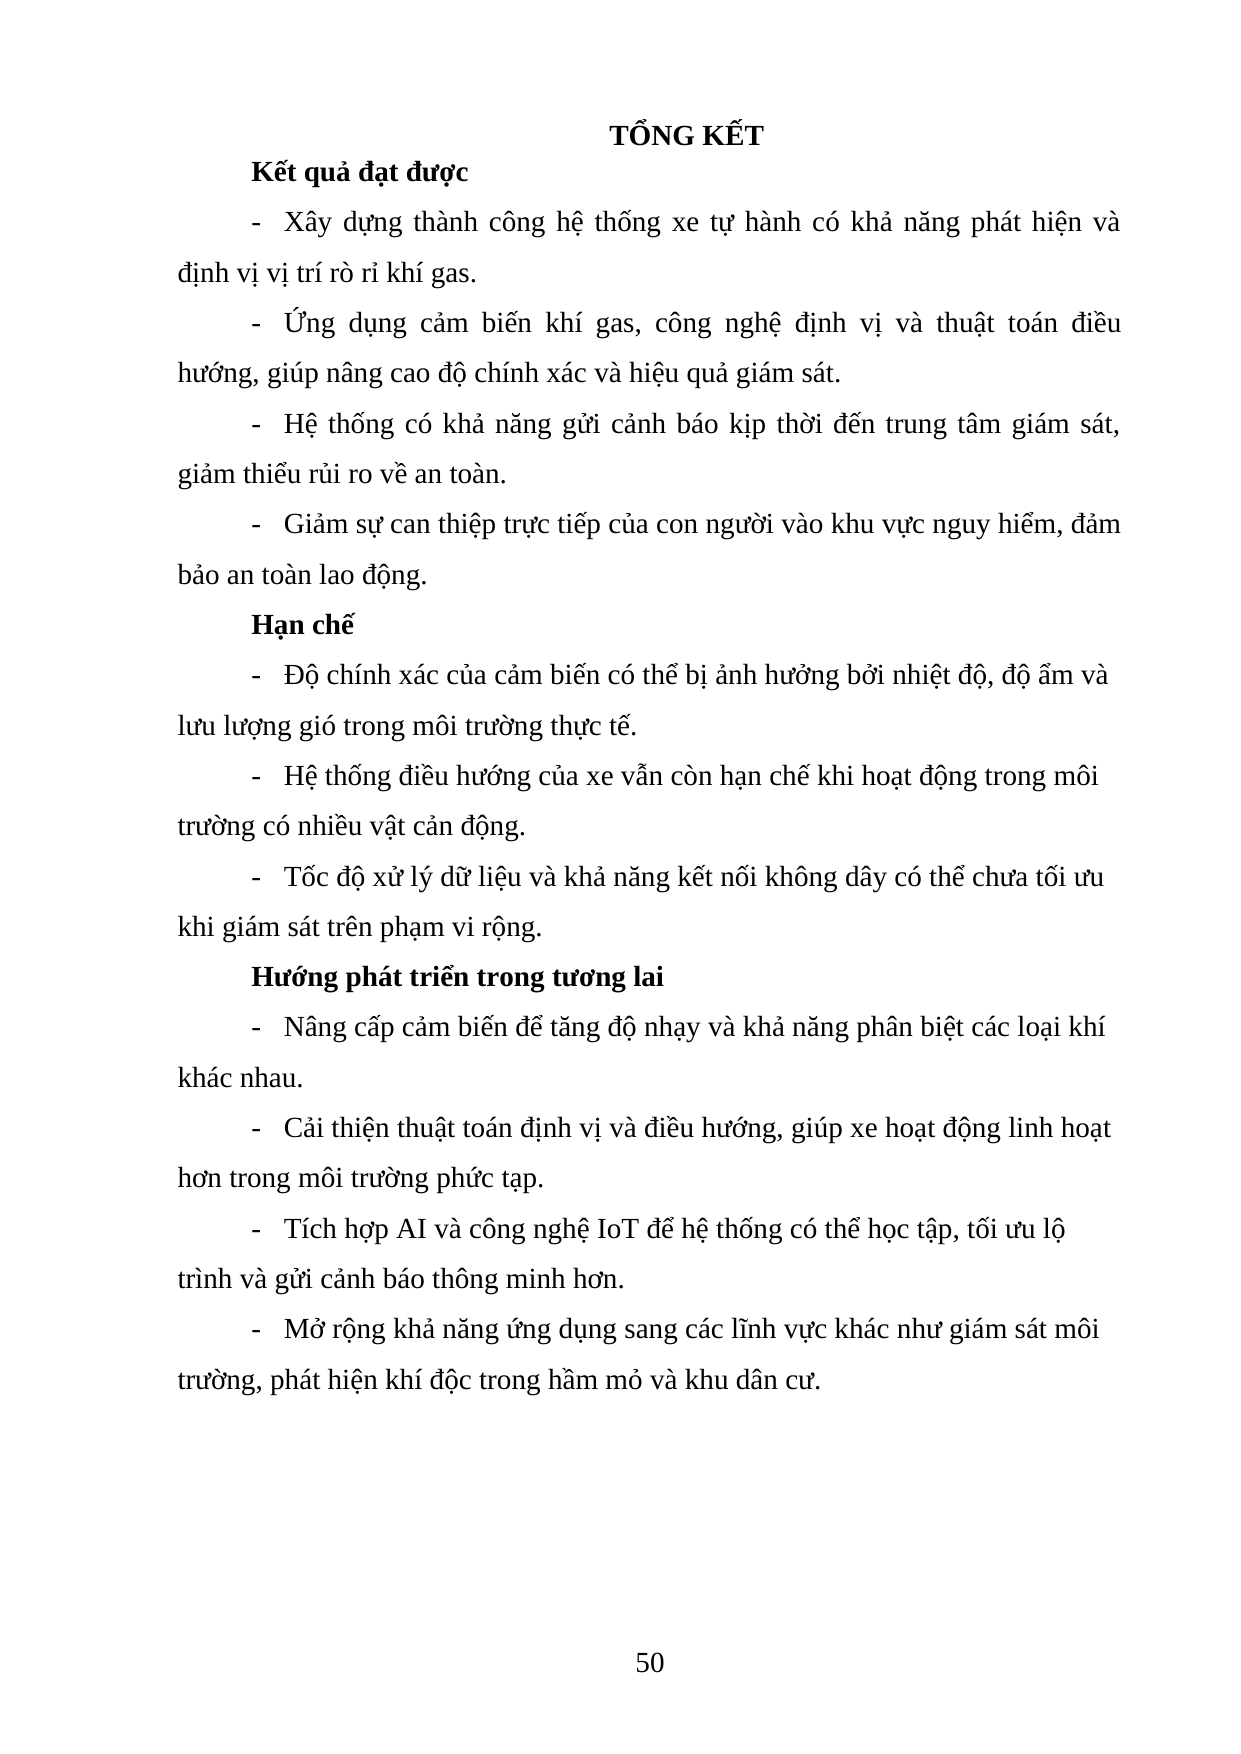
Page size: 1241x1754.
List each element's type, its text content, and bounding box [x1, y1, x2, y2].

list Độ chính xác của cảm biến có thể bị ảnh hưởng bởi nhiệt độ, độ ẩm và lưu lượng gió trong môi trường thực tế. [177, 657, 1122, 741]
list Mở rộng khả năng ứng dụng sang các lĩnh vực khác như giám sát môi trường, phát hiện khí độc trong hầm mỏ và khu dân cư. [177, 1311, 1122, 1395]
list Ứng dụng cảm biến khí gas, công nghệ định vị và thuật toán điều hướng, giúp nâng cao độ chính xác và hiệu quả giám sát. [177, 305, 1122, 389]
list Giảm sự can thiệp trực tiếp của con người vào khu vực nguy hiểm, đảm bảo an toàn lao động. [177, 506, 1122, 590]
list Hệ thống có khả năng gửi cảnh báo kịp thời đến trung tâm giám sát, giảm thiểu rủi ro về an toàn. [177, 406, 1122, 490]
text Hạn chế [177, 607, 1122, 641]
list Tốc độ xử lý dữ liệu và khả năng kết nối không dây có thể chưa tối ưu khi giám sát trên phạm vi rộng. [177, 859, 1122, 942]
subtitle TỔNG KẾT [177, 118, 1122, 152]
list Hệ thống điều hướng của xe vẫn còn hạn chế khi hoạt động trong môi trường có nhiều vật cản động. [177, 758, 1122, 842]
text Kết quả đạt được [177, 154, 1122, 188]
text Hướng phát triển trong tương lai [177, 959, 1122, 993]
list Tích hợp AI và công nghệ IoT để hệ thống có thể học tập, tối ưu lộ trình và gửi cảnh báo thông minh hơn. [177, 1211, 1122, 1295]
list Nâng cấp cảm biến để tăng độ nhạy và khả năng phân biệt các loại khí khác nhau. [177, 1009, 1122, 1093]
list Cải thiện thuật toán định vị và điều hướng, giúp xe hoạt động linh hoạt hơn trong môi trường phức tạp. [177, 1110, 1122, 1194]
list Xây dựng thành công hệ thống xe tự hành có khả năng phát hiện và định vị vị trí rò rỉ khí gas. [177, 204, 1122, 288]
